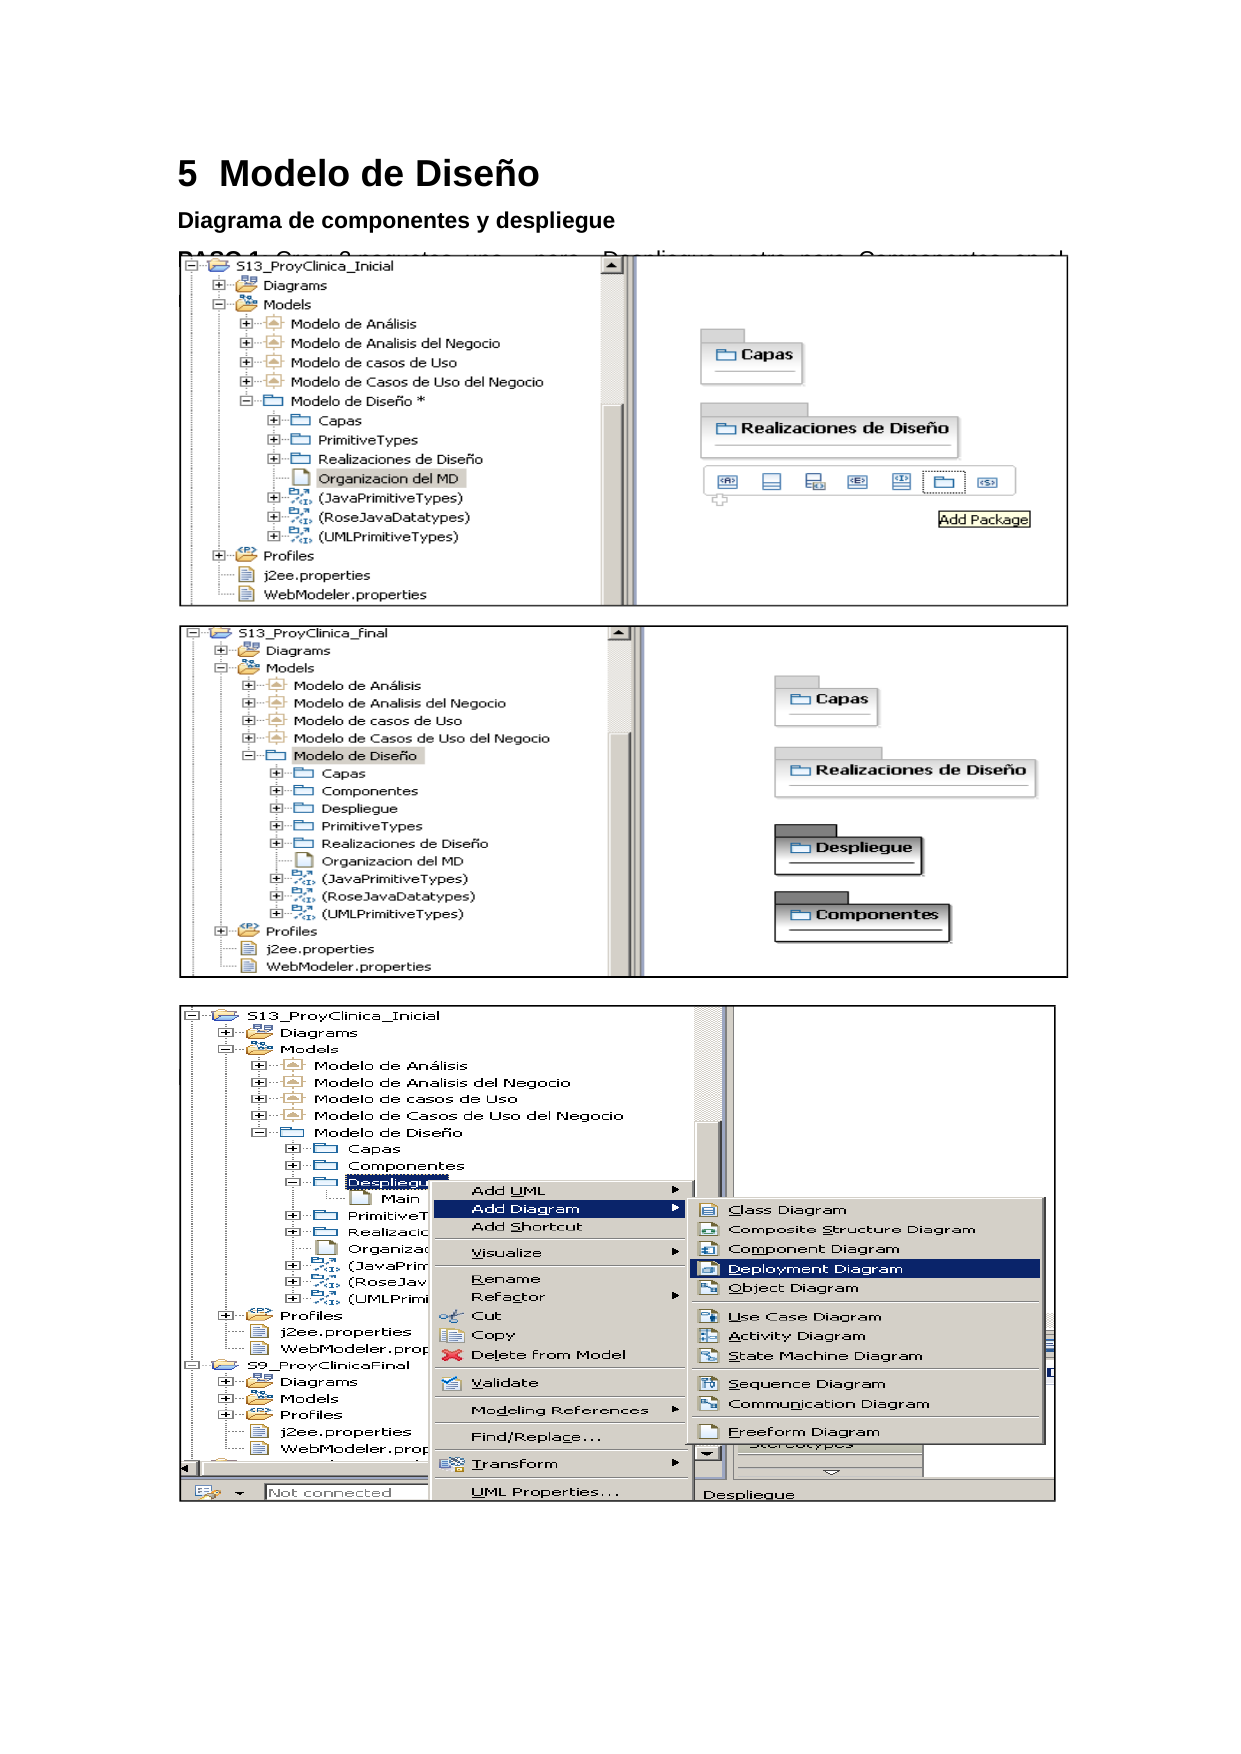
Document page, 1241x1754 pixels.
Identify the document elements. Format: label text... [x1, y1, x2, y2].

picture [182, 257, 1066, 604]
subtitle Diagrama de componentes y despliegue [177, 207, 1064, 234]
text PASO 1: Crear 2 paquetes, uno para Despliegue y otro para Componentes en el modelo de diseño en la organización del MD. [177, 246, 1064, 312]
picture [182, 627, 1066, 976]
picture [182, 1007, 1054, 1500]
text 5 Modelo de Diseño [177, 152, 1064, 195]
